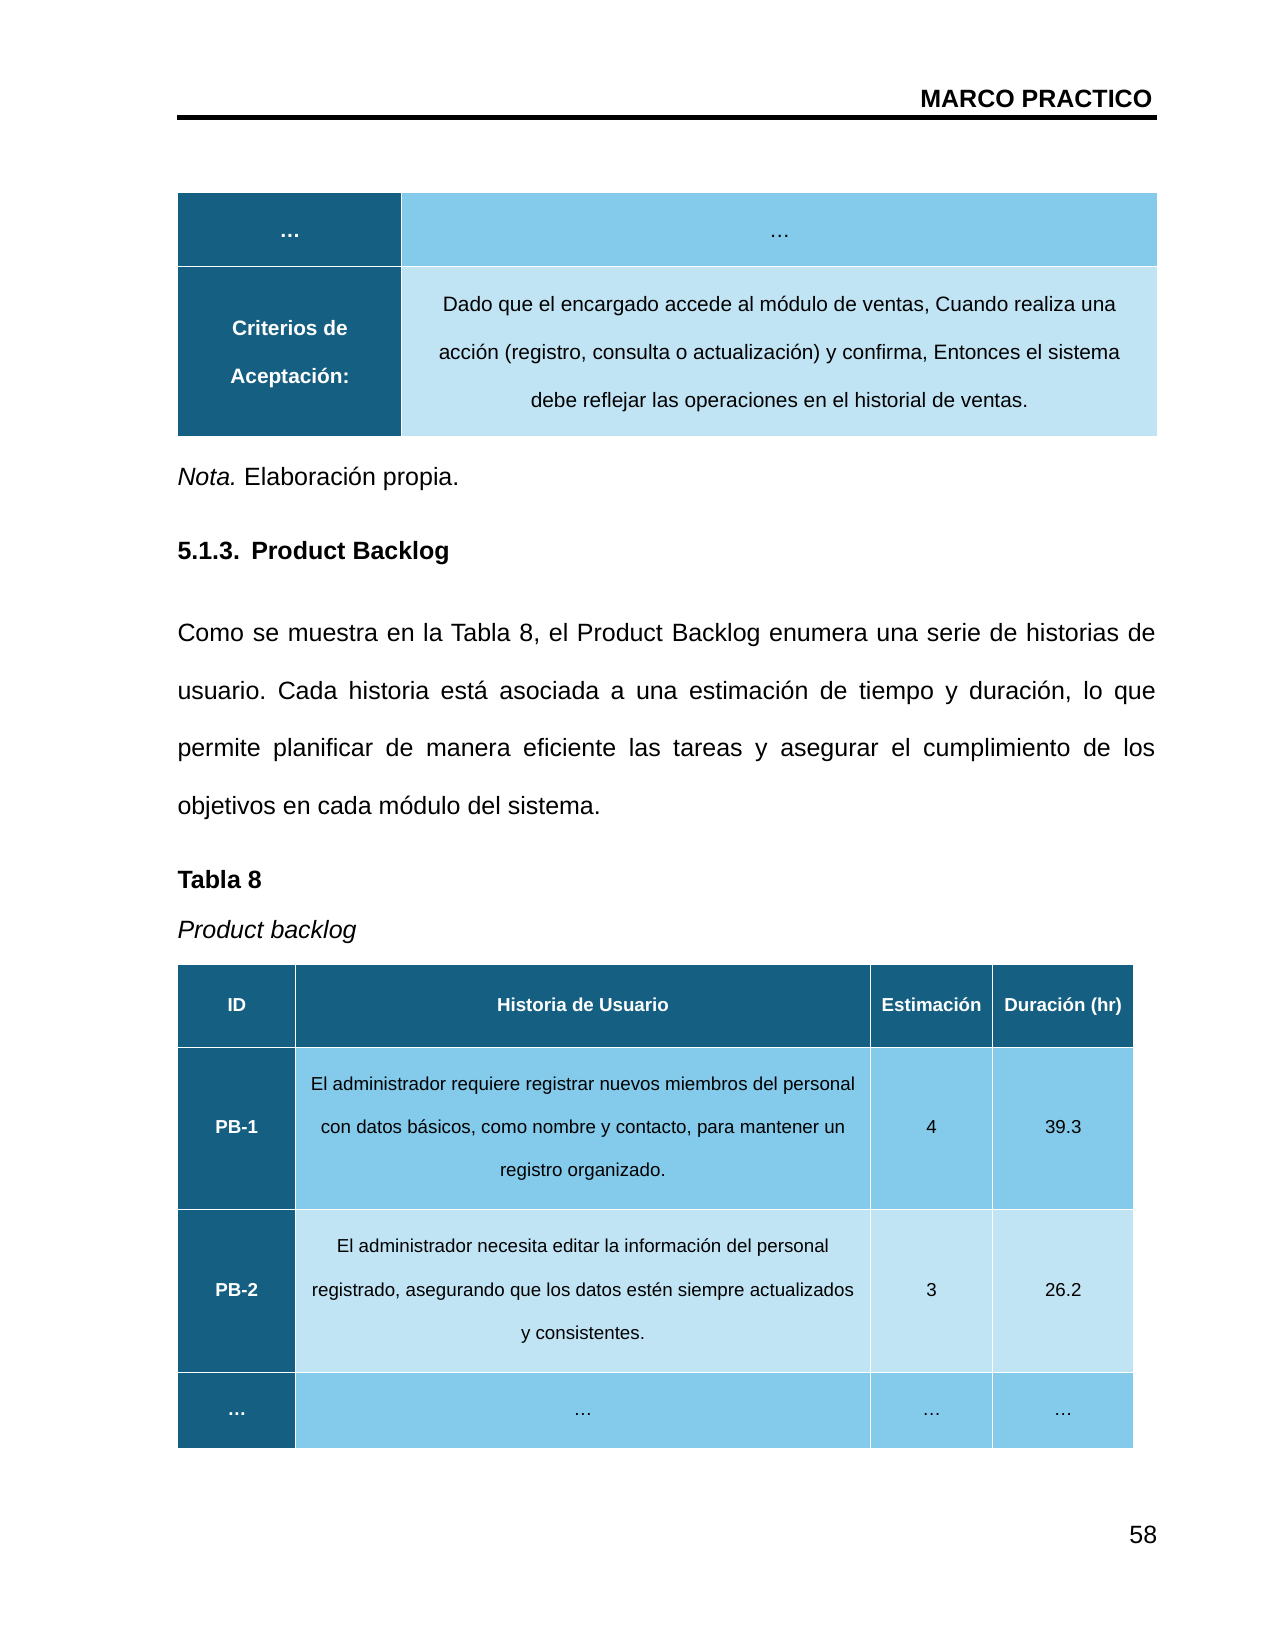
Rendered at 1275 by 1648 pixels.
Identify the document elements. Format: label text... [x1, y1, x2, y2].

table_header Historia de Usuario [296, 965, 870, 1047]
text Como se muestra en la Tabla 8, el Product Backlog enumera una serie de historias de usuario. Cada historia está asociada a una estimación de tiempo y duración, lo que permite planificar de manera eficiente las tareas y asegurar el cumplimiento de los objetivos en cada módulo del sistema. [177, 618, 1157, 820]
table_cell … [871, 1373, 992, 1448]
table_cell 3 [871, 1210, 992, 1372]
table_cell PB-2 [178, 1210, 295, 1372]
table_cell 4 [871, 1048, 992, 1209]
table_cell … [178, 1373, 295, 1448]
table_cell … [296, 1373, 870, 1448]
table_cell … [993, 1373, 1133, 1448]
text Nota. Elaboración propia. [177, 462, 1157, 491]
table_cell … [178, 193, 401, 266]
subtitle Product Backlog [177, 536, 1157, 565]
table_cell … [402, 193, 1157, 266]
table_cell Dado que el encargado accede al módulo de ventas, Cuando realiza una acción (registro, consulta o actualización) y confirma, Entonces el sistema debe reflejar las operaciones en el historial de ventas. [402, 267, 1157, 436]
table_cell 39.3 [993, 1048, 1133, 1209]
table_cell Criterios de Aceptación: [178, 267, 401, 436]
table_cell El administrador requiere registrar nuevos miembros del personal con datos básicos, como nombre y contacto, para mantener un registro organizado. [296, 1048, 870, 1209]
table_header Duración (hr) [993, 965, 1133, 1047]
table_cell PB-1 [178, 1048, 295, 1209]
table_header Estimación [871, 965, 992, 1047]
table_header ID [178, 965, 295, 1047]
text Product backlog [177, 915, 1157, 943]
table_cell 26.2 [993, 1210, 1133, 1372]
table_cell El administrador necesita editar la información del personal registrado, asegurando que los datos estén siempre actualizados y consistentes. [296, 1210, 870, 1372]
